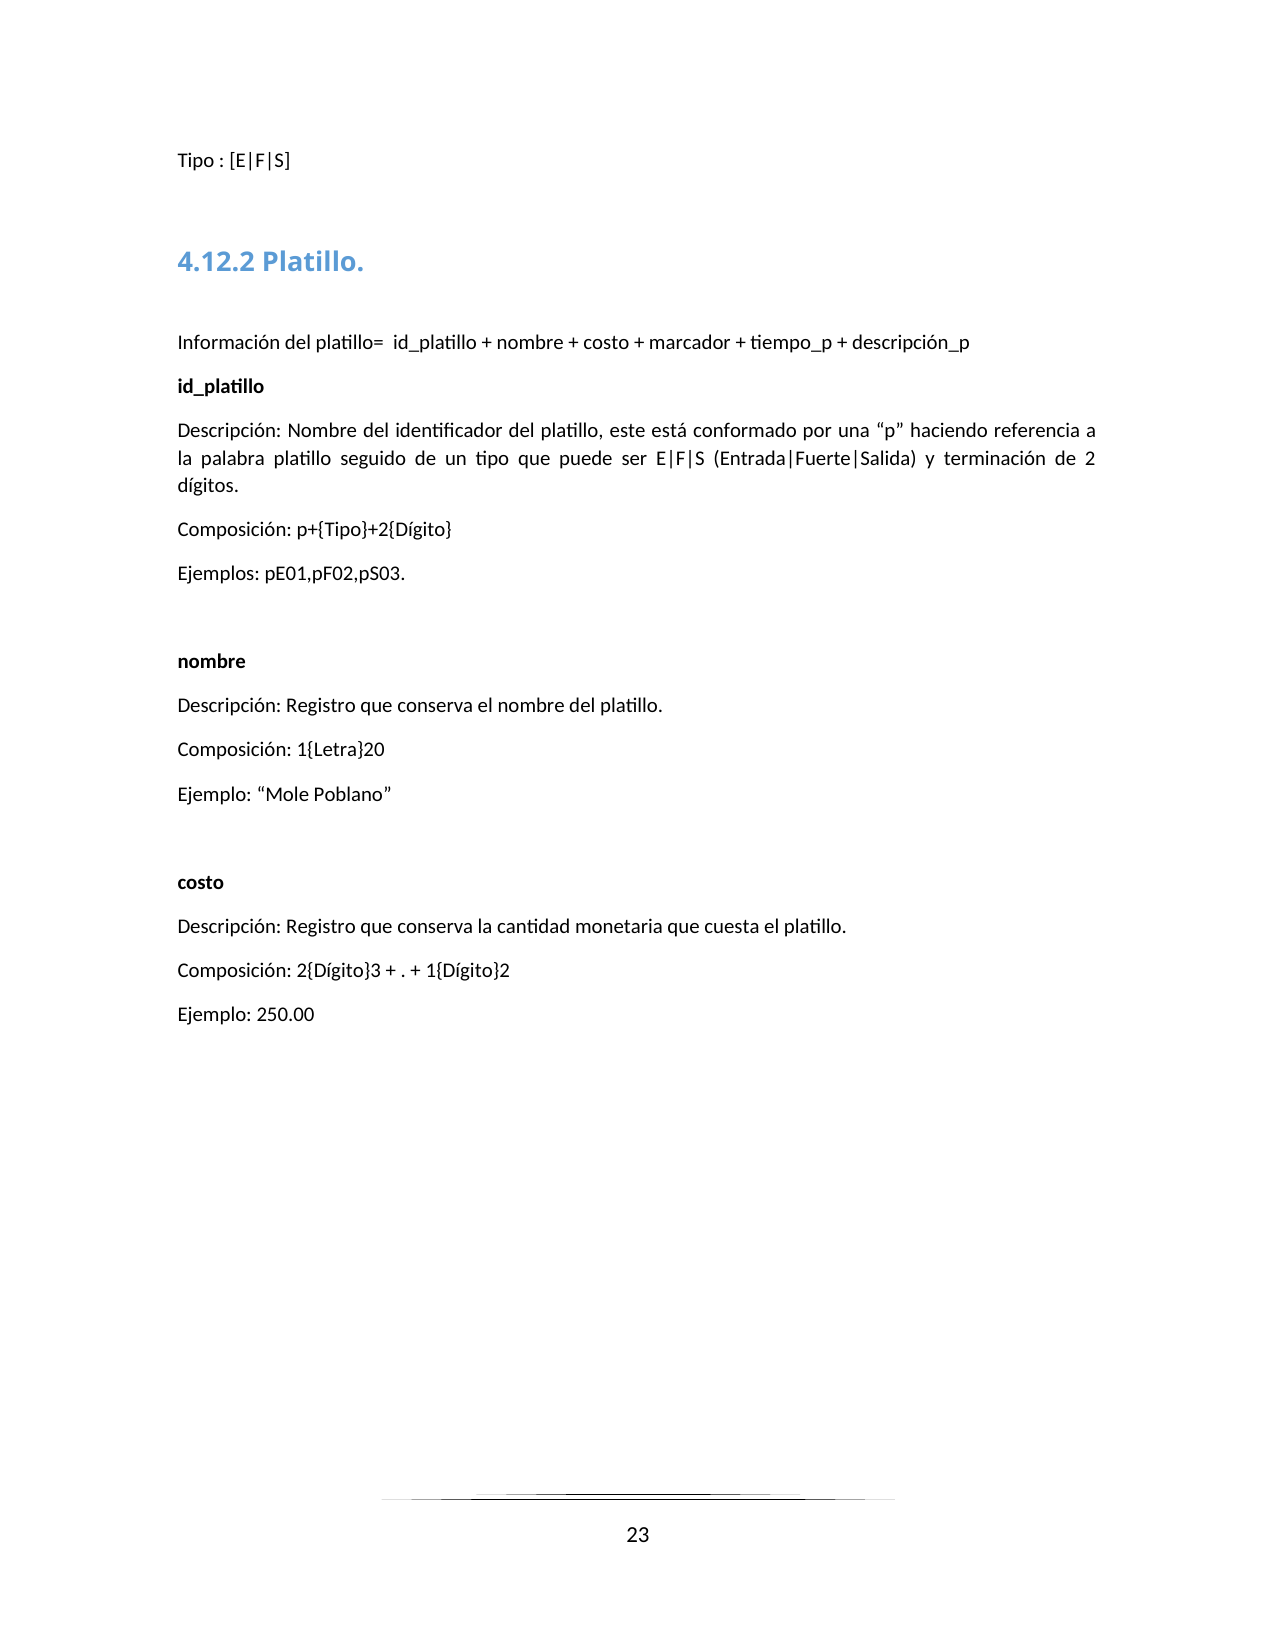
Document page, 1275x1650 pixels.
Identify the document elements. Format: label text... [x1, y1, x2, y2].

text Descripción: Registro que conserva el nombre del platillo. [177, 693, 1098, 718]
text Composición: p+{Tipo}+2{Dígito} [177, 516, 1098, 542]
text Descripción: Registro que conserva la cantidad monetaria que cuesta el platillo. [177, 913, 1098, 938]
text Composición: 2{Dígito}3 + . + 1{Dígito}2 [177, 957, 1098, 982]
text id_platillo [177, 373, 1098, 399]
text Ejemplos: pE01,pF02,pS03. [177, 560, 1098, 586]
text nombre [177, 648, 1098, 674]
text Descripción: Nombre del identificador del platillo, este está conformado por una “p” haciendo referencia a la palabra platillo seguido de un tipo que puede ser E|F|S (Entrada|Fuerte|Salida) y terminación de 2 dígitos. [177, 417, 1098, 498]
text Tipo : [E|F|S] [177, 148, 1098, 173]
subtitle 4.12.2 Platillo. [177, 243, 1098, 279]
text Ejemplo: 250.00 [177, 1001, 1098, 1026]
text Información del platillo= id_platillo + nombre + costo + marcador + tiempo_p + descripción_p [177, 329, 1098, 355]
text Ejemplo: “Mole Poblano” [177, 781, 1098, 806]
text Composición: 1{Letra}20 [177, 737, 1098, 762]
text costo [177, 869, 1098, 894]
